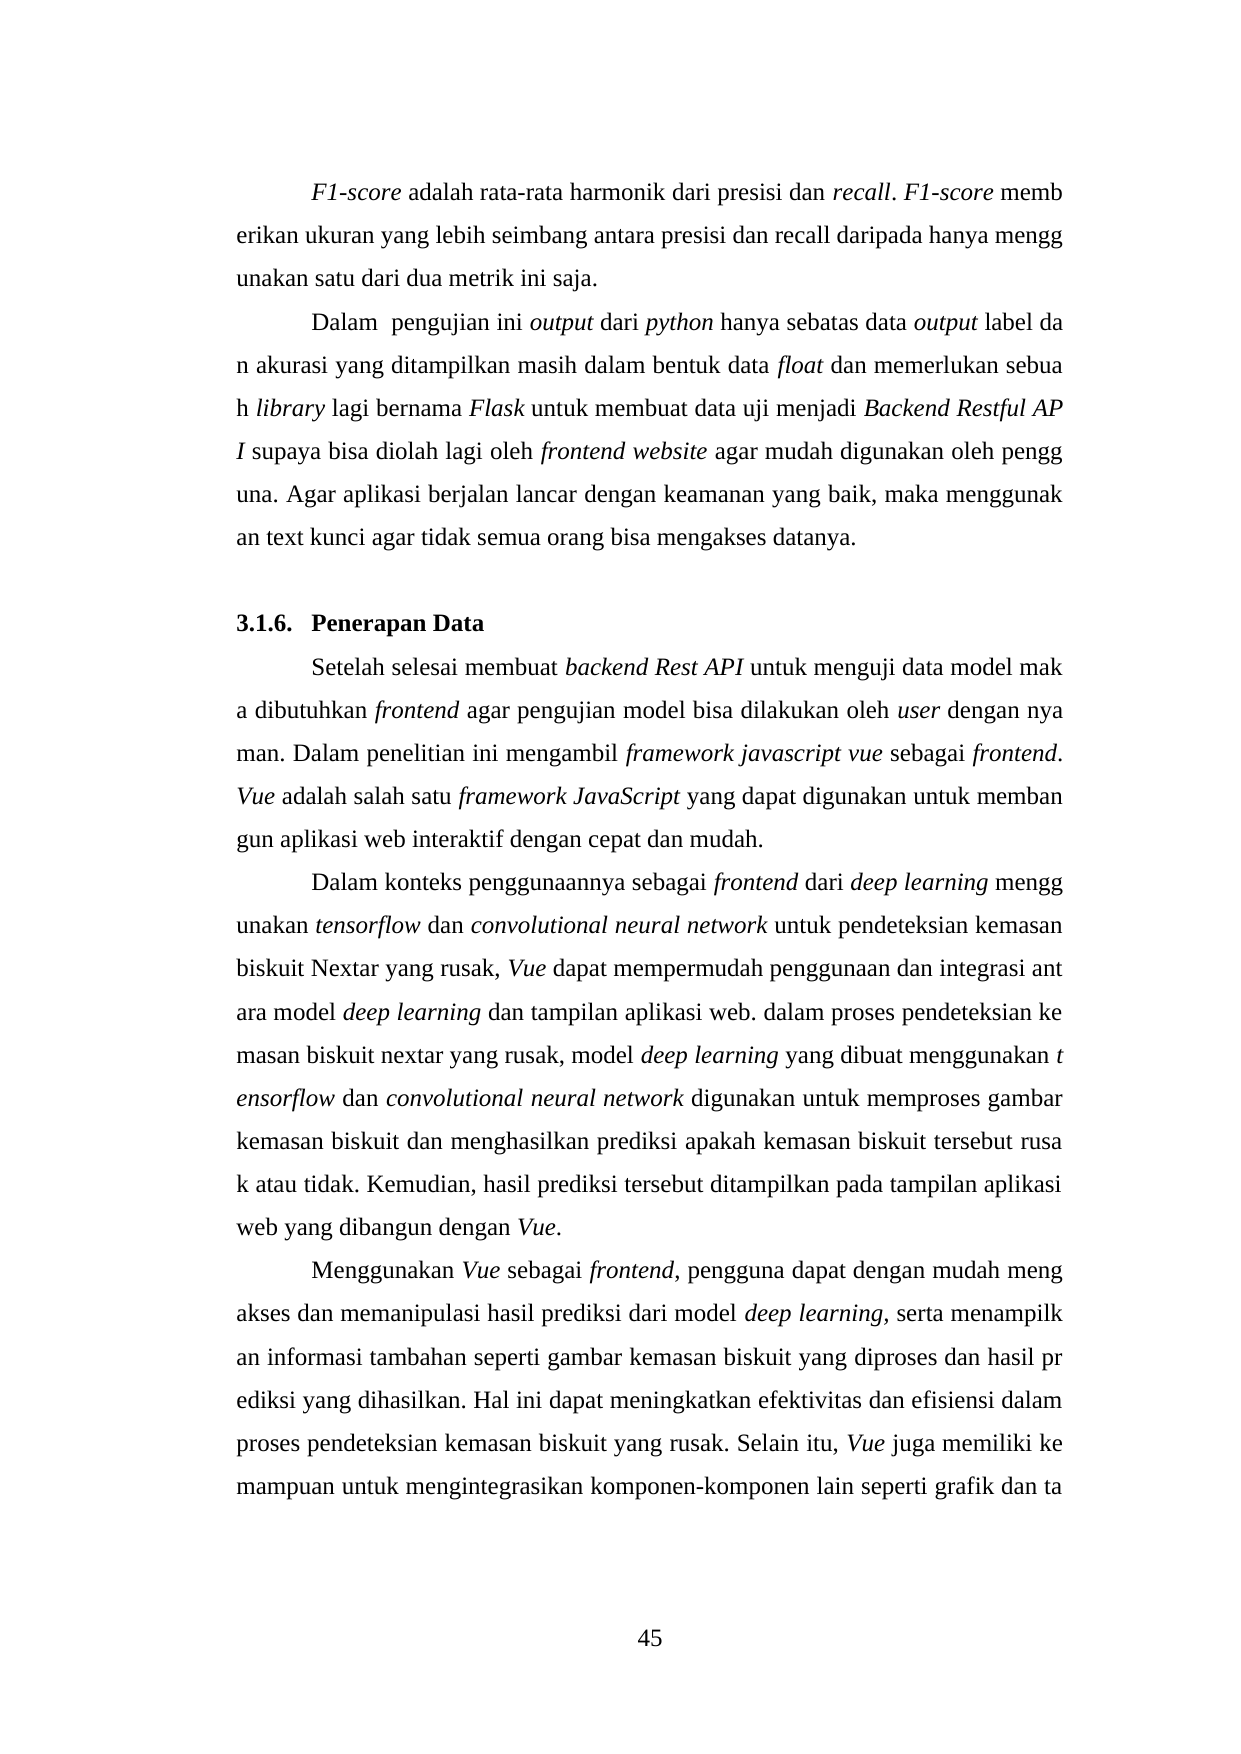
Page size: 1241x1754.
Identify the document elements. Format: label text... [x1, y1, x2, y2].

subtitle Penerapan Data [236, 608, 1063, 637]
text Dalam konteks penggunaannya sebagai frontend dari deep learning menggunakan tensorflow dan convolutional neural network untuk pendeteksian kemasan biskuit Nextar yang rusak, Vue dapat mempermudah penggunaan dan integrasi antara model deep learning dan tampilan aplikasi web. dalam proses pendeteksian kemasan biskuit nextar yang rusak, model deep learning yang dibuat menggunakan tensorflow dan convolutional neural network digunakan untuk memproses gambar kemasan biskuit dan menghasilkan prediksi apakah kemasan biskuit tersebut rusak atau tidak. Kemudian, hasil prediksi tersebut ditampilkan pada tampilan aplikasi web yang dibangun dengan Vue. [236, 867, 1063, 1241]
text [236, 1255, 1063, 1500]
text Dalam pengujian ini output dari python hanya sebatas data output label dan akurasi yang ditampilkan masih dalam bentuk data float dan memerlukan sebuah library lagi bernama Flask untuk membuat data uji menjadi Backend Restful API supaya bisa diolah lagi oleh frontend website agar mudah digunakan oleh pengguna. Agar aplikasi berjalan lancar dengan keamanan yang baik, maka menggunakan text kunci agar tidak semua orang bisa mengakses datanya. [236, 307, 1063, 551]
text F1-score adalah rata-rata harmonik dari presisi dan recall. F1-score memberikan ukuran yang lebih seimbang antara presisi dan recall daripada hanya menggunakan satu dari dua metrik ini saja. [236, 177, 1063, 292]
text Setelah selesai membuat backend Rest API untuk menguji data model maka dibutuhkan frontend agar pengujian model bisa dilakukan oleh user dengan nyaman. Dalam penelitian ini mengambil framework javascript vue sebagai frontend. Vue adalah salah satu framework JavaScript yang dapat digunakan untuk membangun aplikasi web interaktif dengan cepat dan mudah. [236, 652, 1063, 853]
